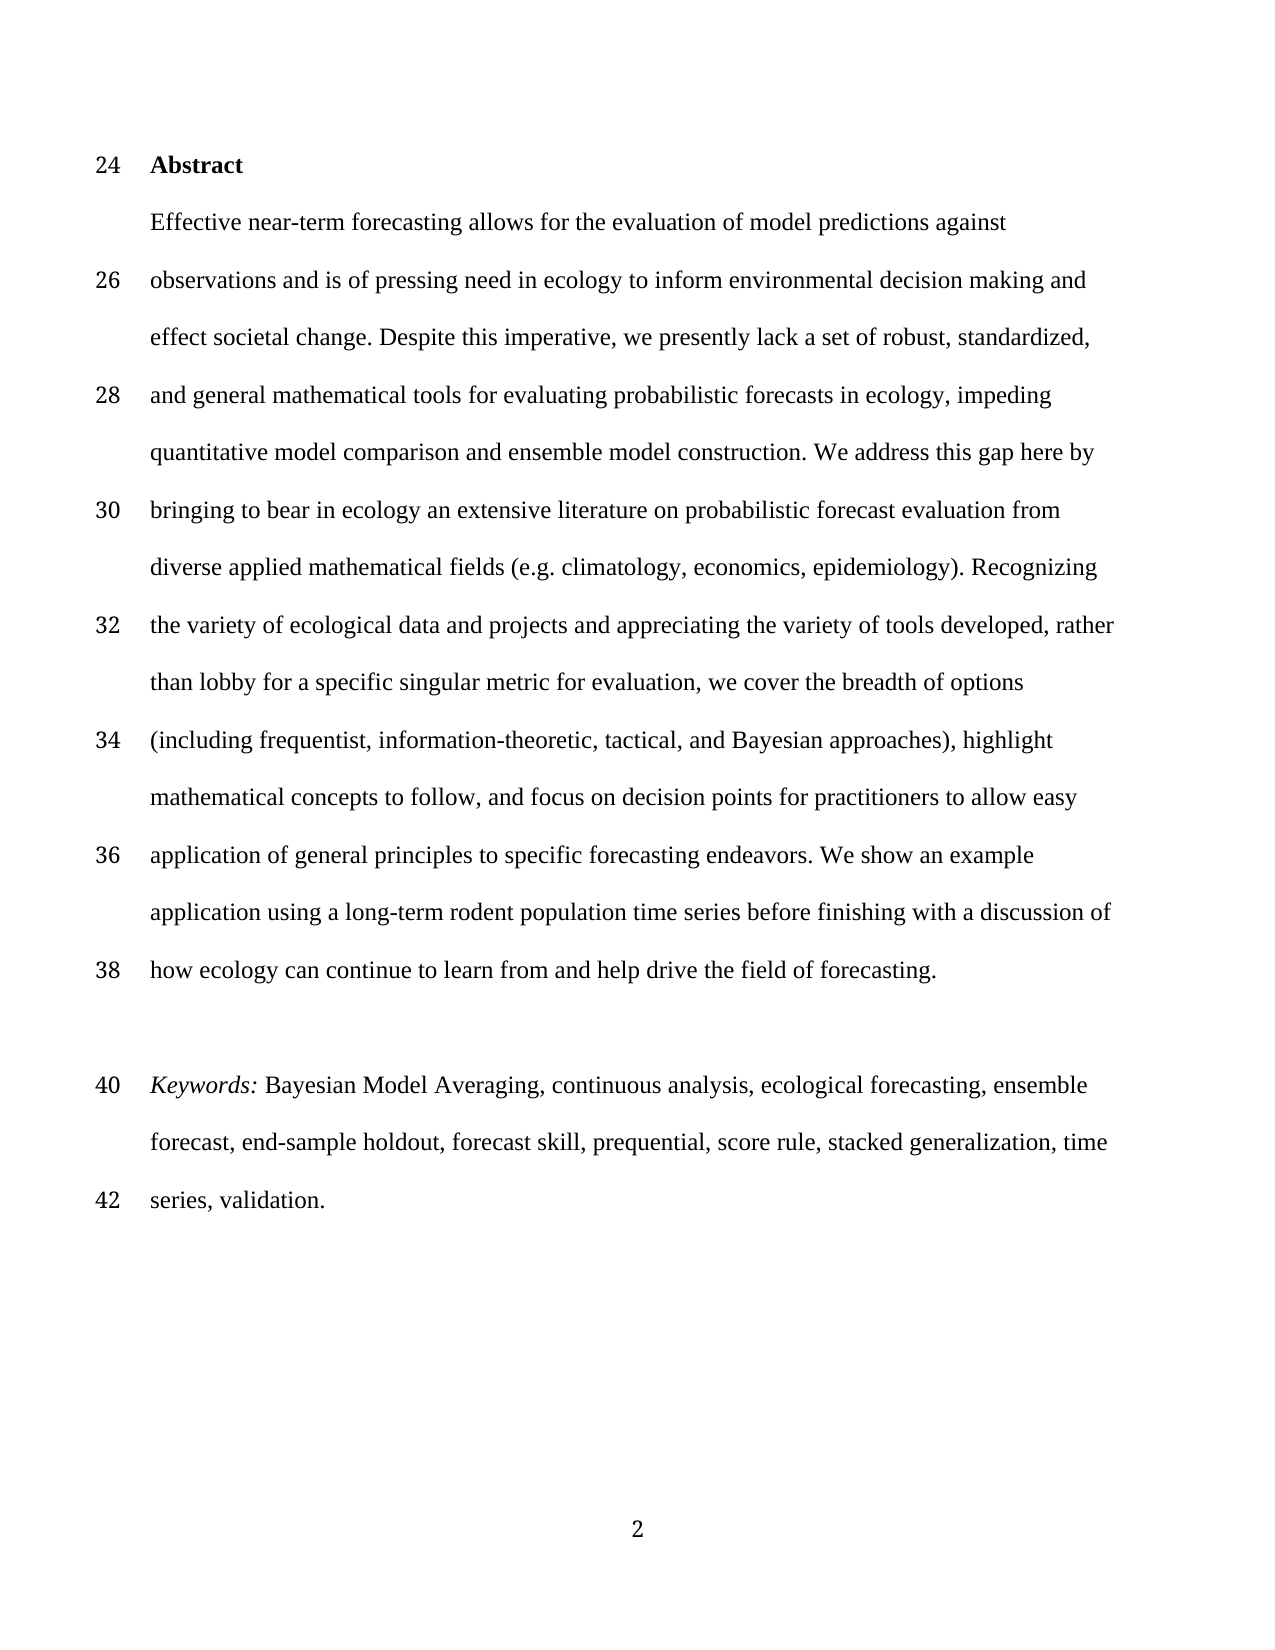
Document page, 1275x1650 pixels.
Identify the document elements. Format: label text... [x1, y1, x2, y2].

text Keywords: Bayesian Model Averaging, continuous analysis, ecological forecasting, ensemble forecast, end-sample holdout, forecast skill, prequential, score rule, stacked generalization, time series, validation. [150, 1070, 1125, 1214]
text Abstract [150, 150, 1125, 179]
text Effective near-term forecasting allows for the evaluation of model predictions against observations and is of pressing need in ecology to inform environmental decision making and effect societal change. Despite this imperative, we presently lack a set of robust, standardized, and general mathematical tools for evaluating probabilistic forecasts in ecology, impeding quantitative model comparison and ensemble model construction. We address this gap here by bringing to bear in ecology an extensive literature on probabilistic forecast evaluation from diverse applied mathematical fields (e.g. climatology, economics, epidemiology). Recognizing the variety of ecological data and projects and appreciating the variety of tools developed, rather than lobby for a specific singular metric for evaluation, we cover the breadth of options (including frequentist, information-theoretic, tactical, and Bayesian approaches), highlight mathematical concepts to follow, and focus on decision points for practitioners to allow easy application of general principles to specific forecasting endeavors. We show an example application using a long-term rodent population time series before finishing with a discussion of how ecology can continue to learn from and help drive the field of forecasting. [150, 207, 1125, 984]
